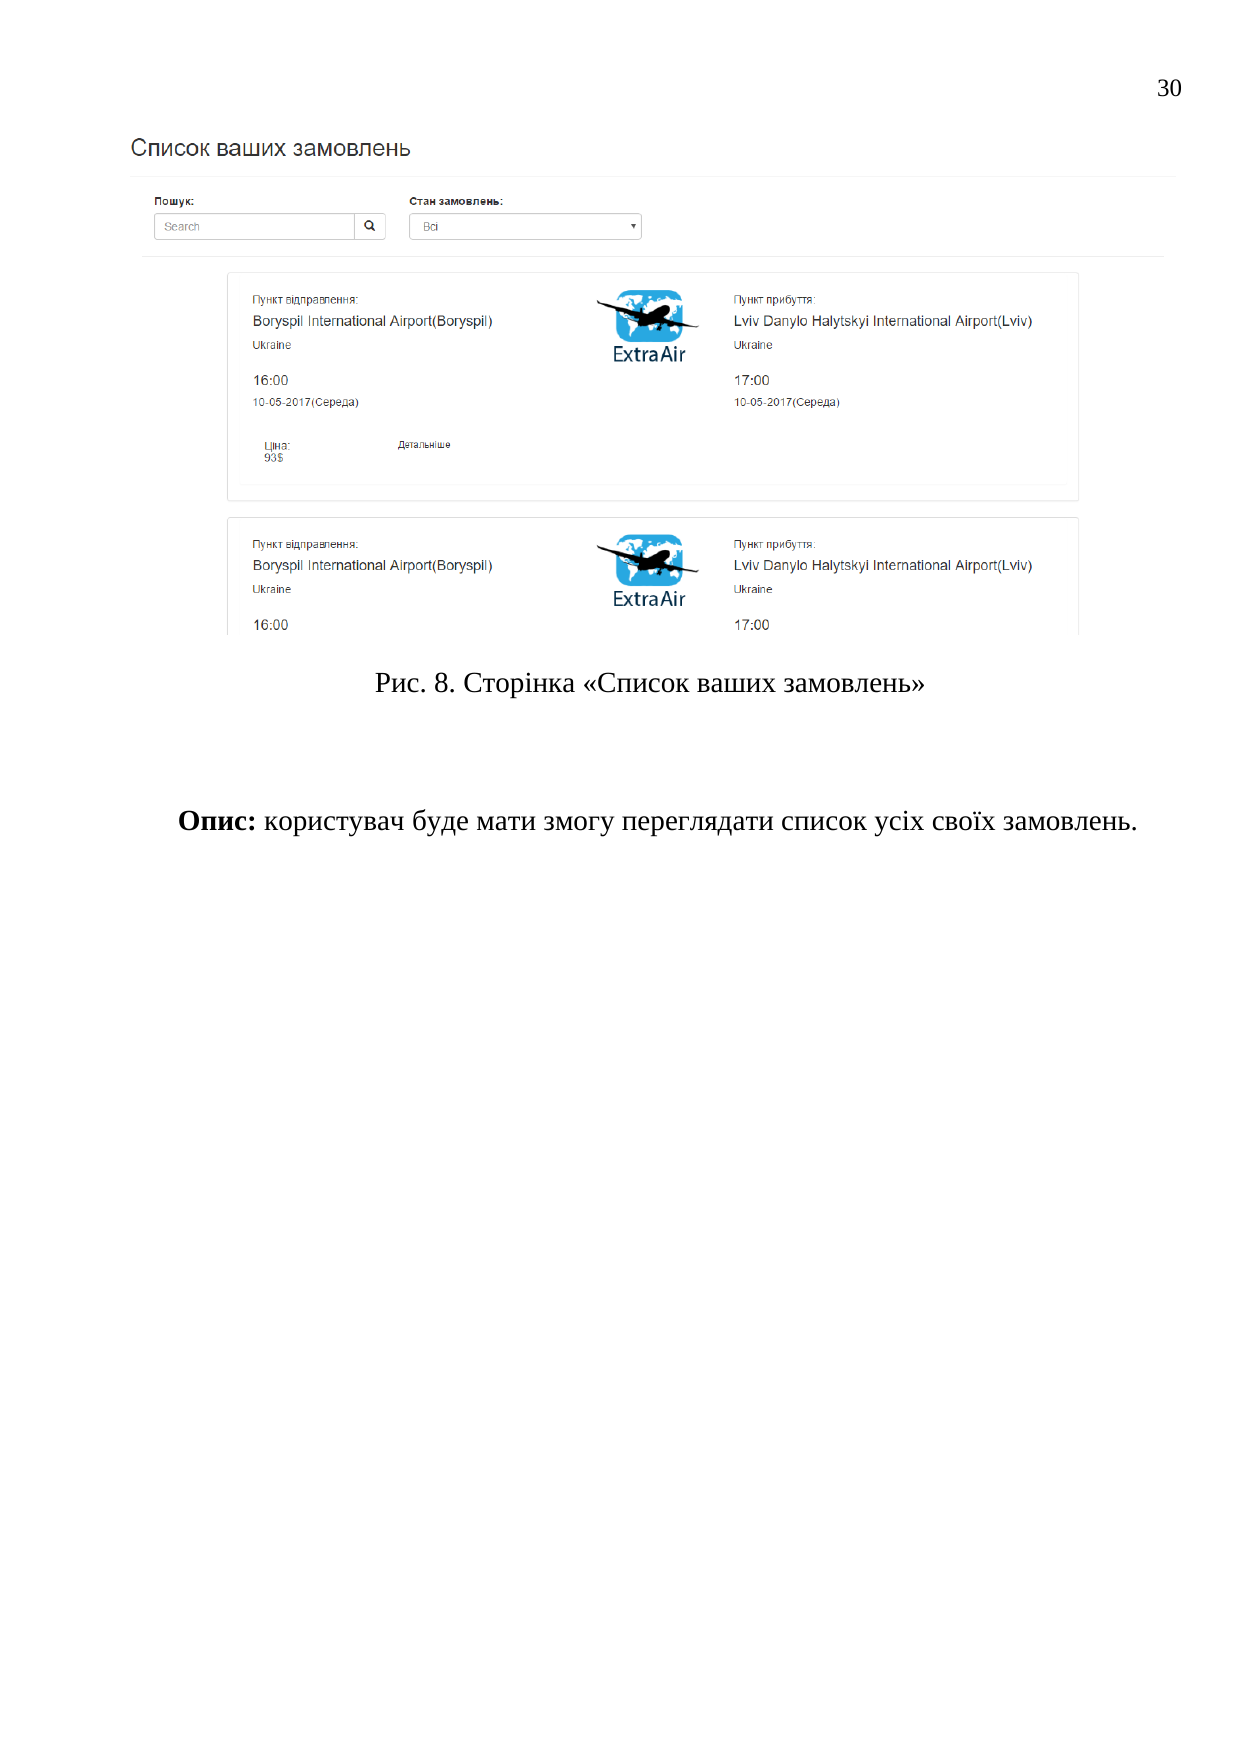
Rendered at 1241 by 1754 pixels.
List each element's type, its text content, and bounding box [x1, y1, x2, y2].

picture [118, 131, 1182, 635]
text Рис. 8. Сторінка «Список ваших замовлень» [118, 666, 1182, 699]
text Опис: користувач буде мати змогу переглядати список усіх своїх замовлень. [118, 803, 1182, 836]
